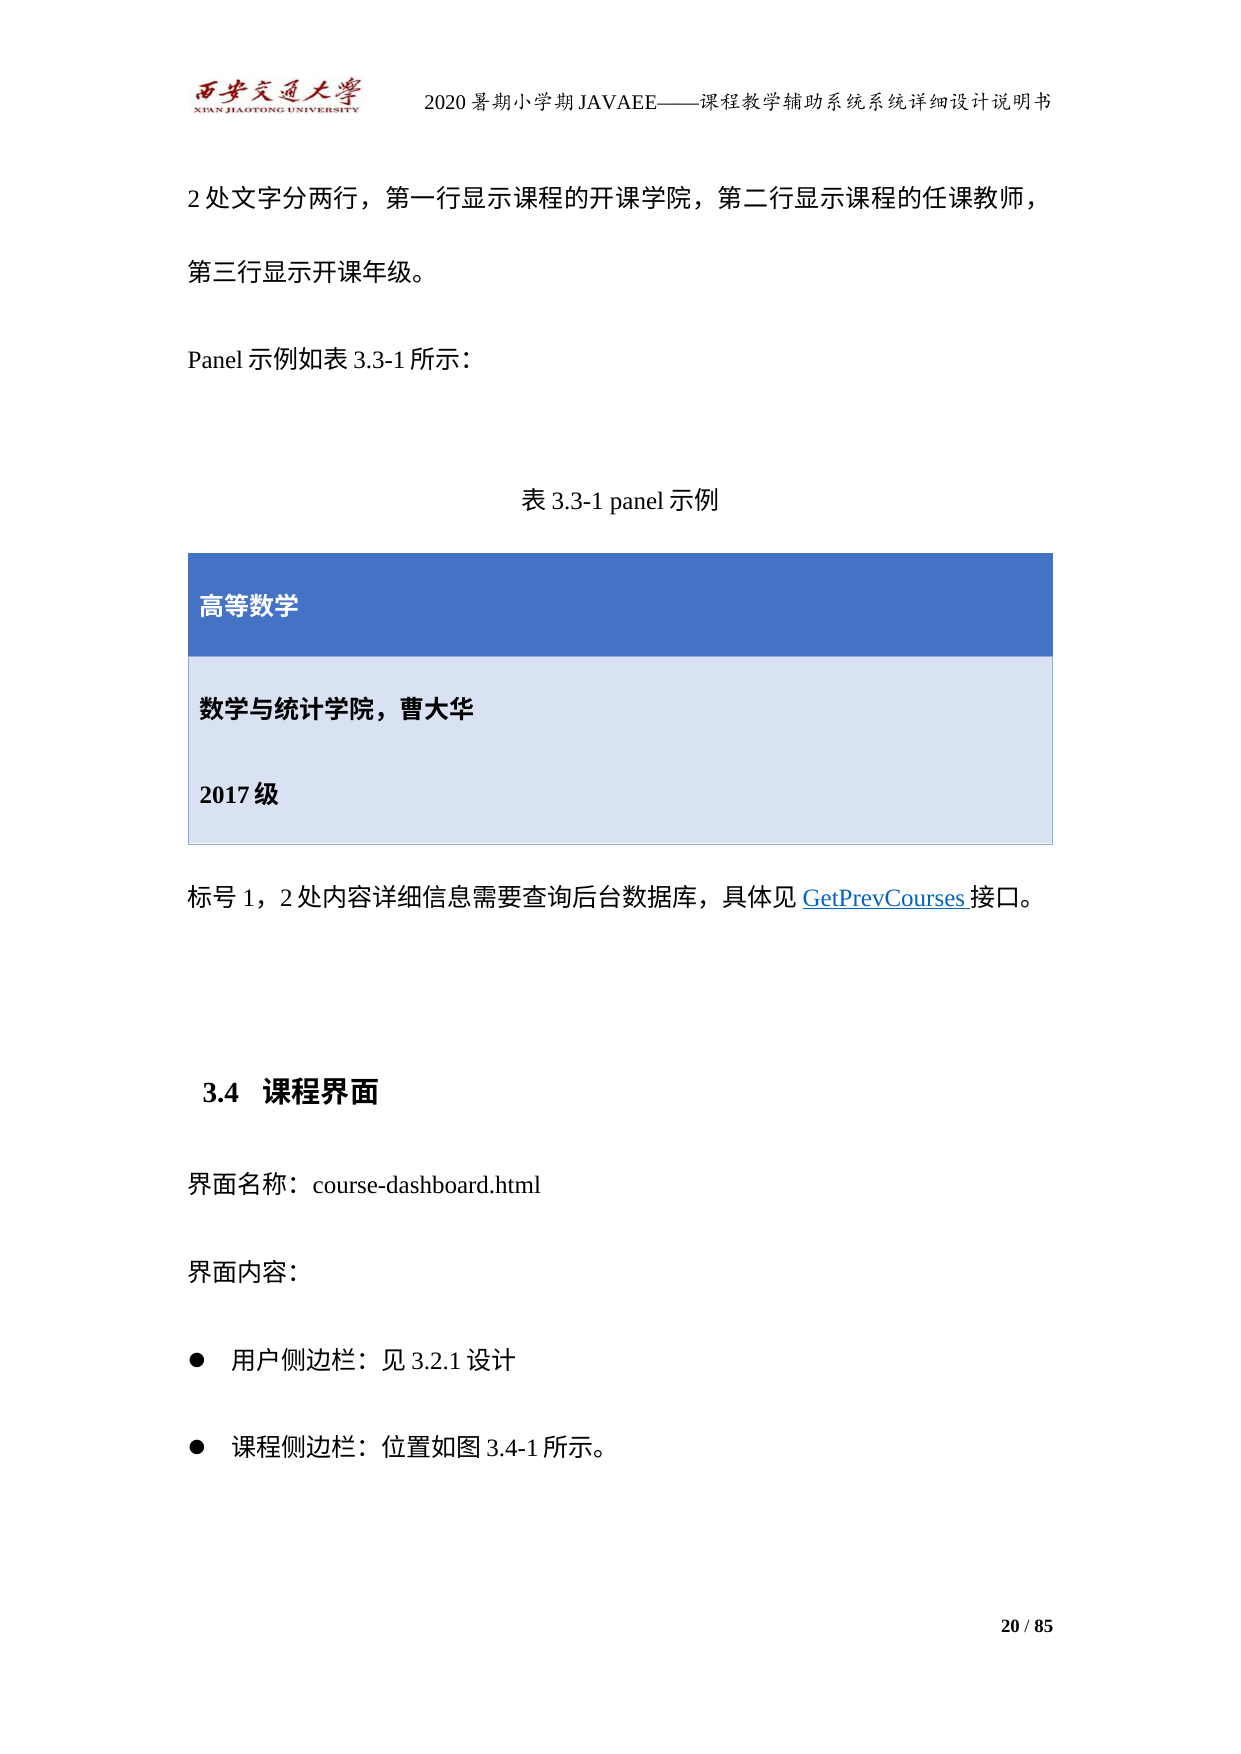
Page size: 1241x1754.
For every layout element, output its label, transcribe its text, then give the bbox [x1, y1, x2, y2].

text 界面内容： [187, 1237, 1053, 1304]
list 用户侧边栏：见3.2.1设计 [187, 1324, 1053, 1392]
table_header 高等数学 [189, 554, 1052, 656]
list 课程侧边栏：位置如图3.4-1所示。 [187, 1412, 1053, 1480]
subtitle 课程界面 [202, 1056, 1053, 1123]
text 2处文字分两行，第一行显示课程的开课学院，第二行显示课程的任课教师，第三行显示开课年级。 [187, 163, 1053, 304]
table_cell 数学与统计学院，曹大华 2017级 [189, 657, 1052, 843]
text Panel示例如表3.3-1所示： [187, 324, 1053, 392]
text 表3.3-1 panel示例 [187, 465, 1053, 533]
text 界面名称：course-dashboard.html [187, 1149, 1053, 1217]
picture [189, 77, 364, 114]
text 标号1，2处内容详细信息需要查询后台数据库，具体见GetPrevCourses接口。 [187, 861, 1053, 929]
